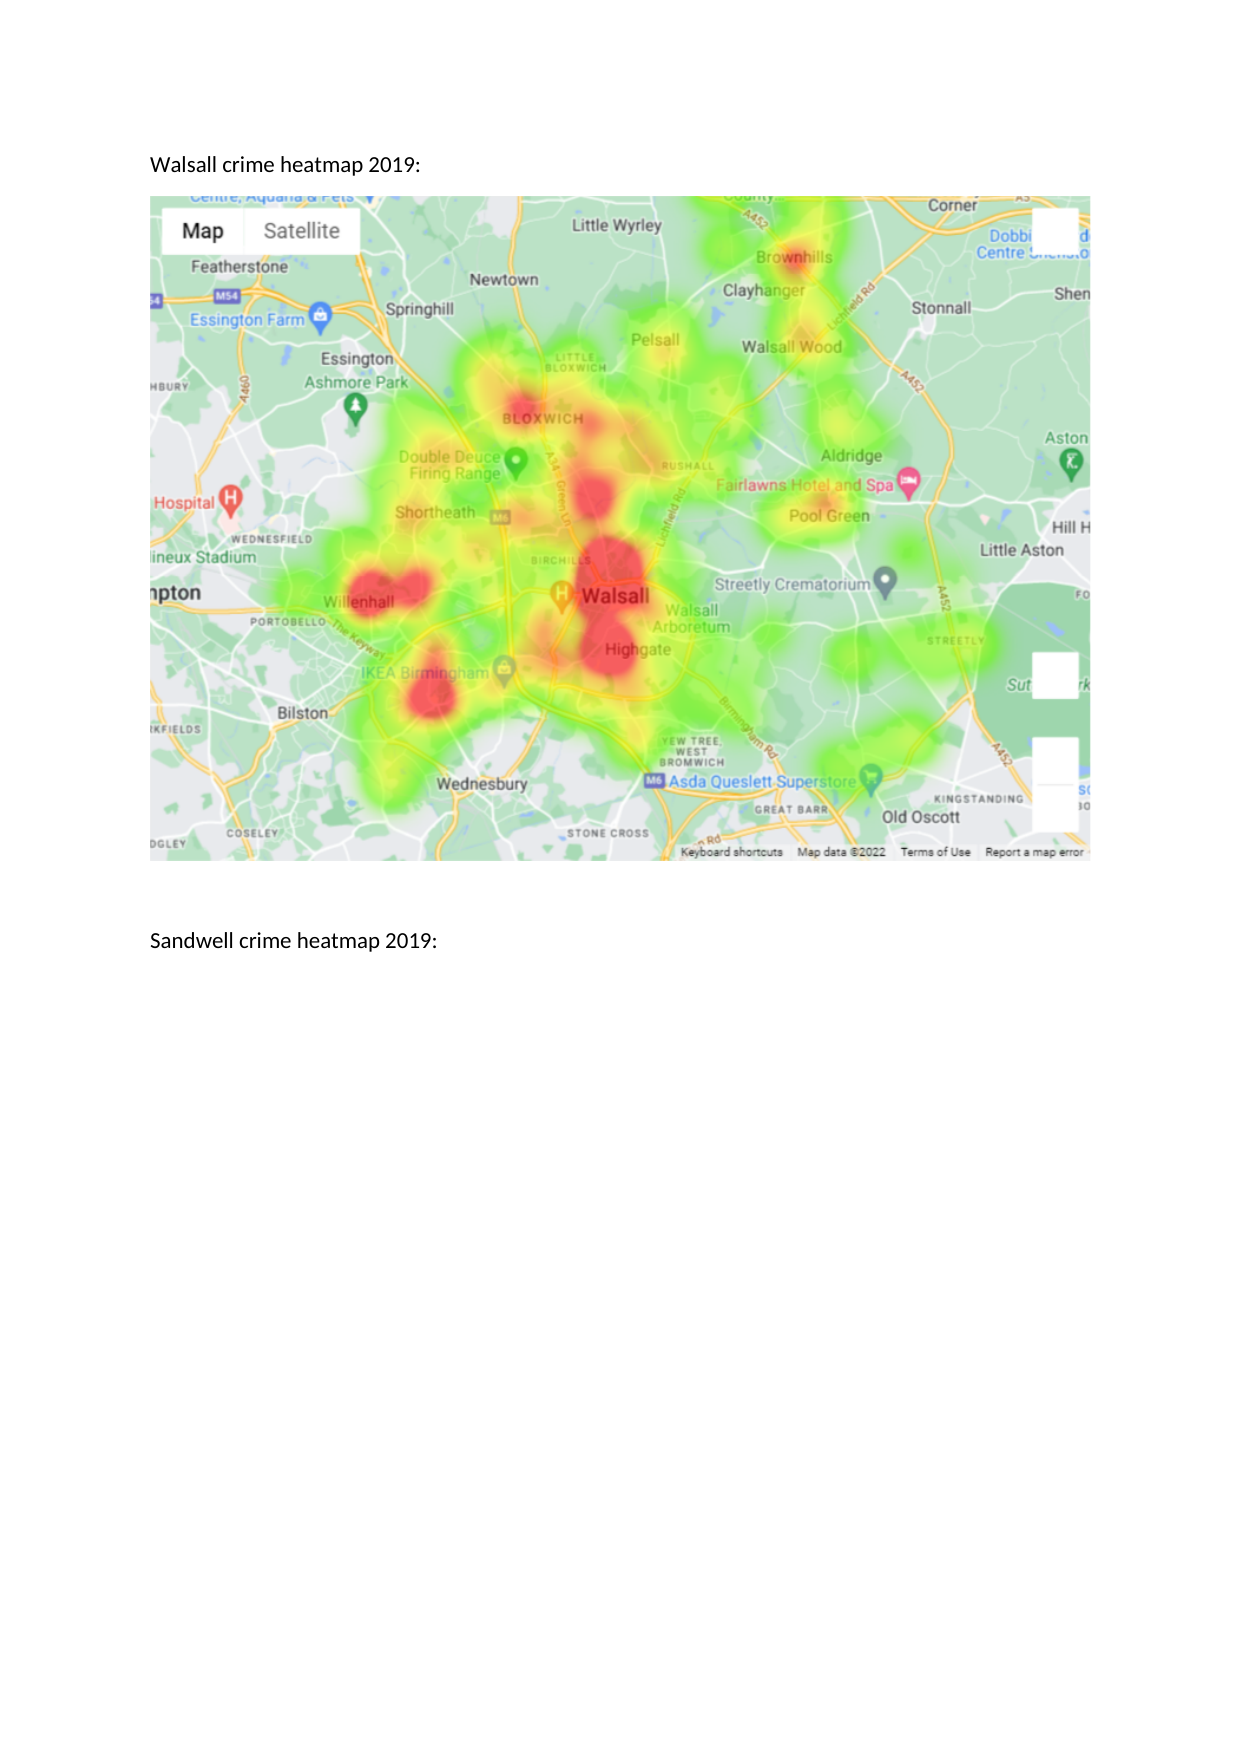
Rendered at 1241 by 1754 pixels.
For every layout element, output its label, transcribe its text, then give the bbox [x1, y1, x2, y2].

text Walsall crime heatmap 2019: [150, 150, 1090, 178]
text Sandwell crime heatmap 2019: [150, 927, 1090, 954]
picture [150, 196, 1091, 861]
